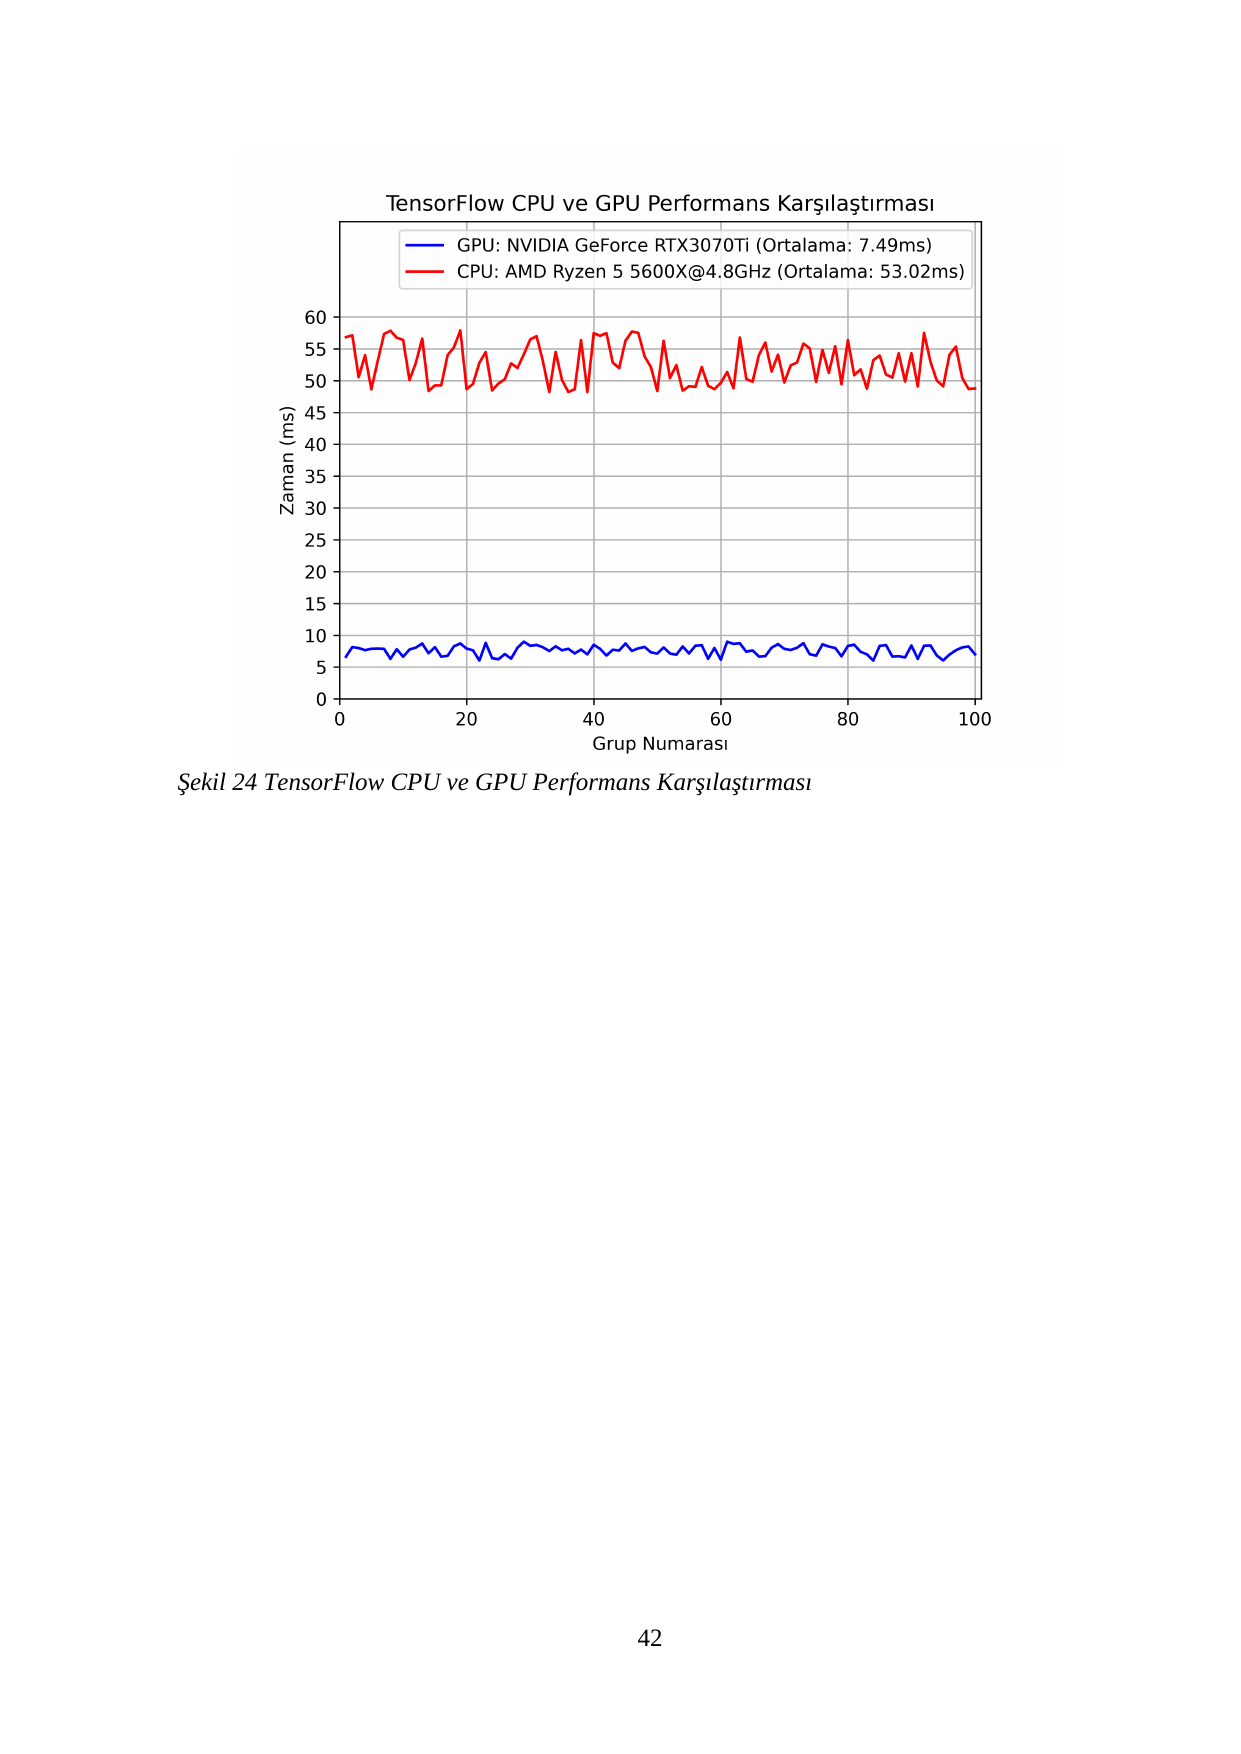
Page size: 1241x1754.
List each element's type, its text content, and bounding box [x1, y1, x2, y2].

text Şekil 24 TensorFlow CPU ve GPU Performans Karşılaştırması [177, 767, 1122, 796]
picture [236, 147, 1063, 767]
